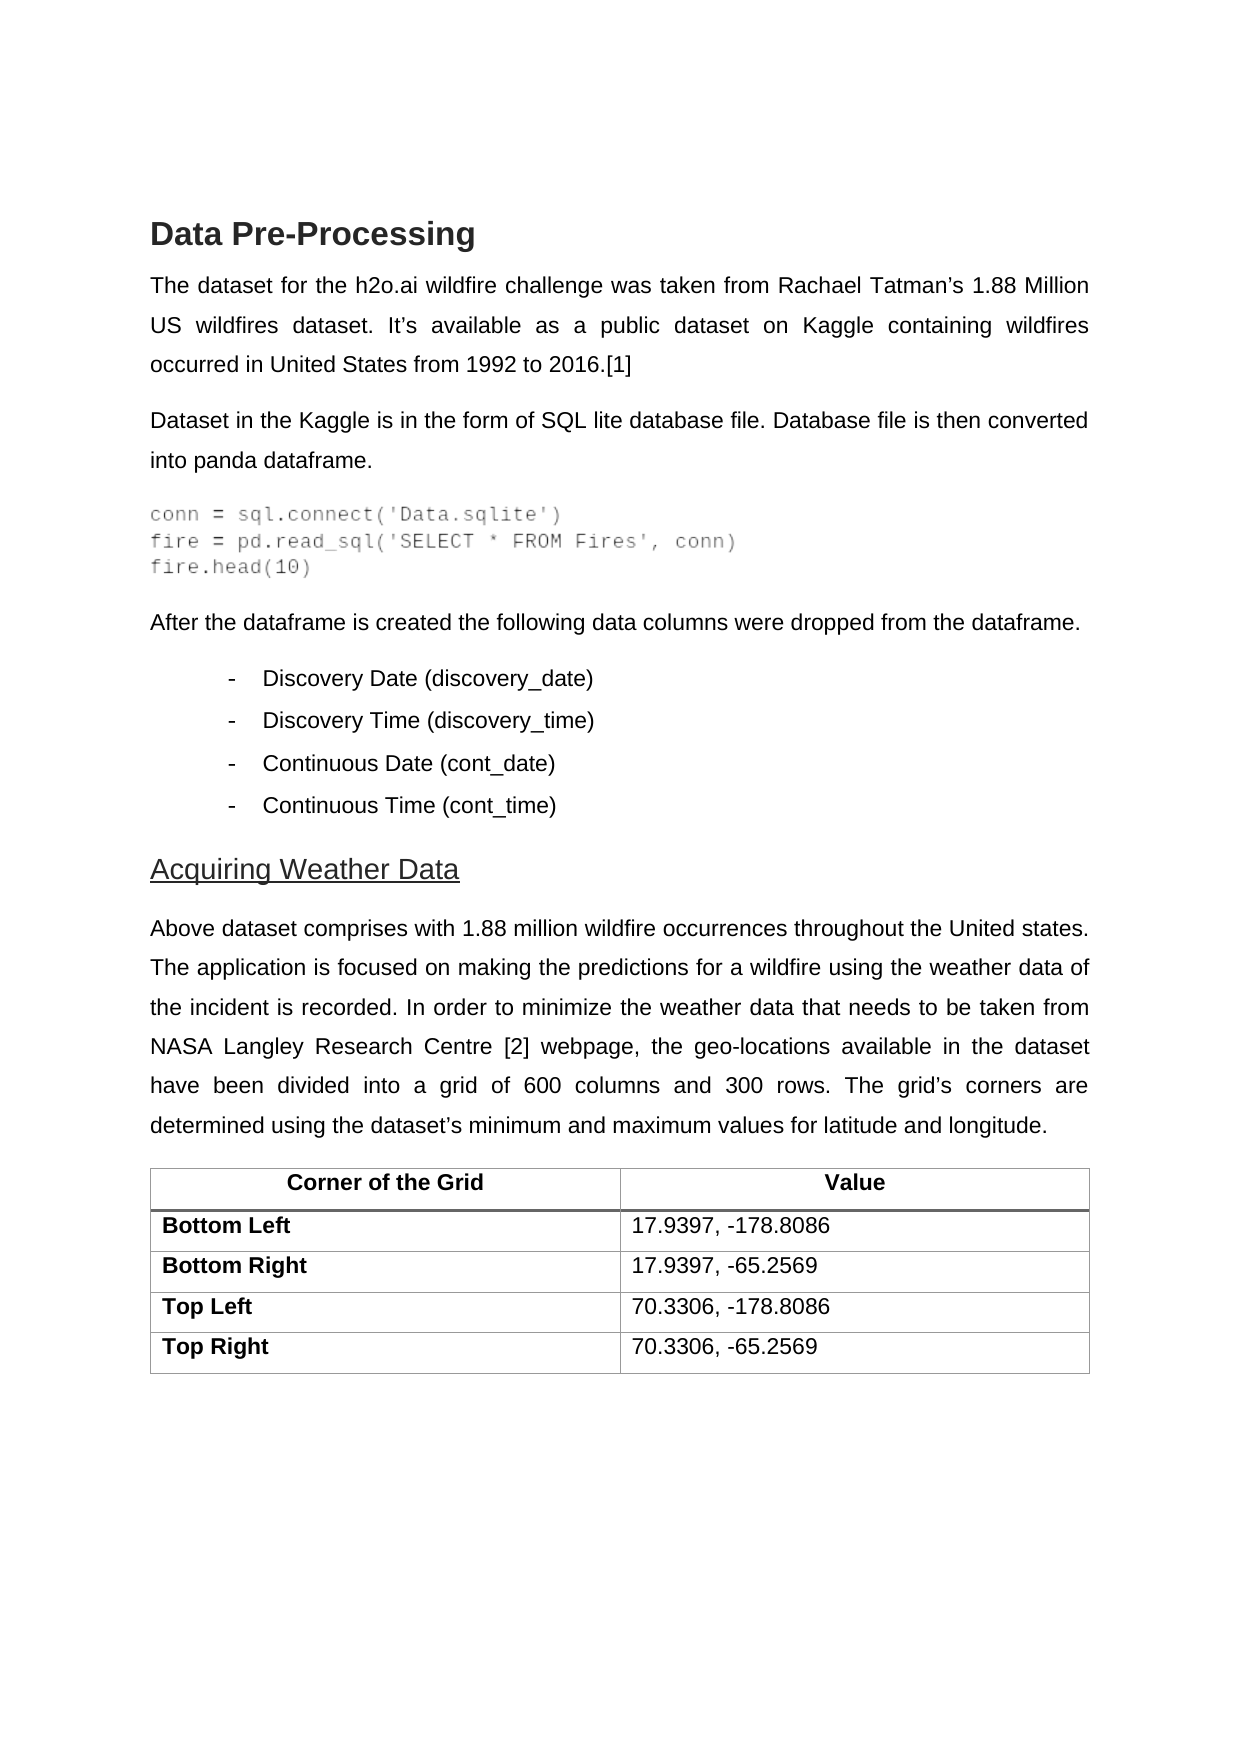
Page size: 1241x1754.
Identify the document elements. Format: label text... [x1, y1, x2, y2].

text Dataset in the Kaggle is in the form of SQL lite database file. Database file is then converted into panda dataframe. [150, 407, 1090, 473]
list Continuous Date (cont_date) [225, 750, 1090, 778]
table_cell 70.3306, -65.2569 [621, 1333, 1089, 1373]
table_cell Bottom Right [151, 1252, 620, 1292]
table_cell 17.9397, -178.8086 [621, 1212, 1089, 1251]
list Discovery Date (discovery_date) [225, 665, 1090, 693]
text After the dataframe is created the following data columns were dropped from the dataframe. [150, 609, 1090, 635]
table_cell Bottom Left [151, 1212, 620, 1251]
table_cell 17.9397, -65.2569 [621, 1252, 1089, 1292]
table_cell 70.3306, -178.8086 [621, 1293, 1089, 1332]
list Discovery Time (discovery_time) [225, 707, 1090, 736]
text Above dataset comprises with 1.88 million wildfire occurrences throughout the United states. The application is focused on making the predictions for a wildfire using the weather data of the incident is recorded. In order to minimize the weather data that needs to be taken from NASA Langley Research Centre webpage, the geo-locations available in the dataset have been divided into a grid of 600 columns and 300 rows. The grid’s corners are determined using the dataset’s minimum and maximum values for latitude and longitude. [150, 914, 1090, 1138]
table_header Value [621, 1169, 1089, 1208]
subtitle Acquiring Weather Data [150, 852, 1090, 885]
table_cell Top Right [151, 1333, 620, 1373]
subtitle Data Pre-Processing [150, 214, 1090, 253]
table_header Corner of the Grid [151, 1169, 620, 1208]
text The dataset for the h2o.ai wildfire challenge was taken from Rachael Tatman’s 1.88 Million US wildfires dataset. It’s available as a public dataset on Kaggle containing wildfires occurred in United States from 1992 to 2016. [150, 272, 1090, 377]
table_cell Top Left [151, 1293, 620, 1332]
list Continuous Time (cont_time) [225, 792, 1090, 821]
